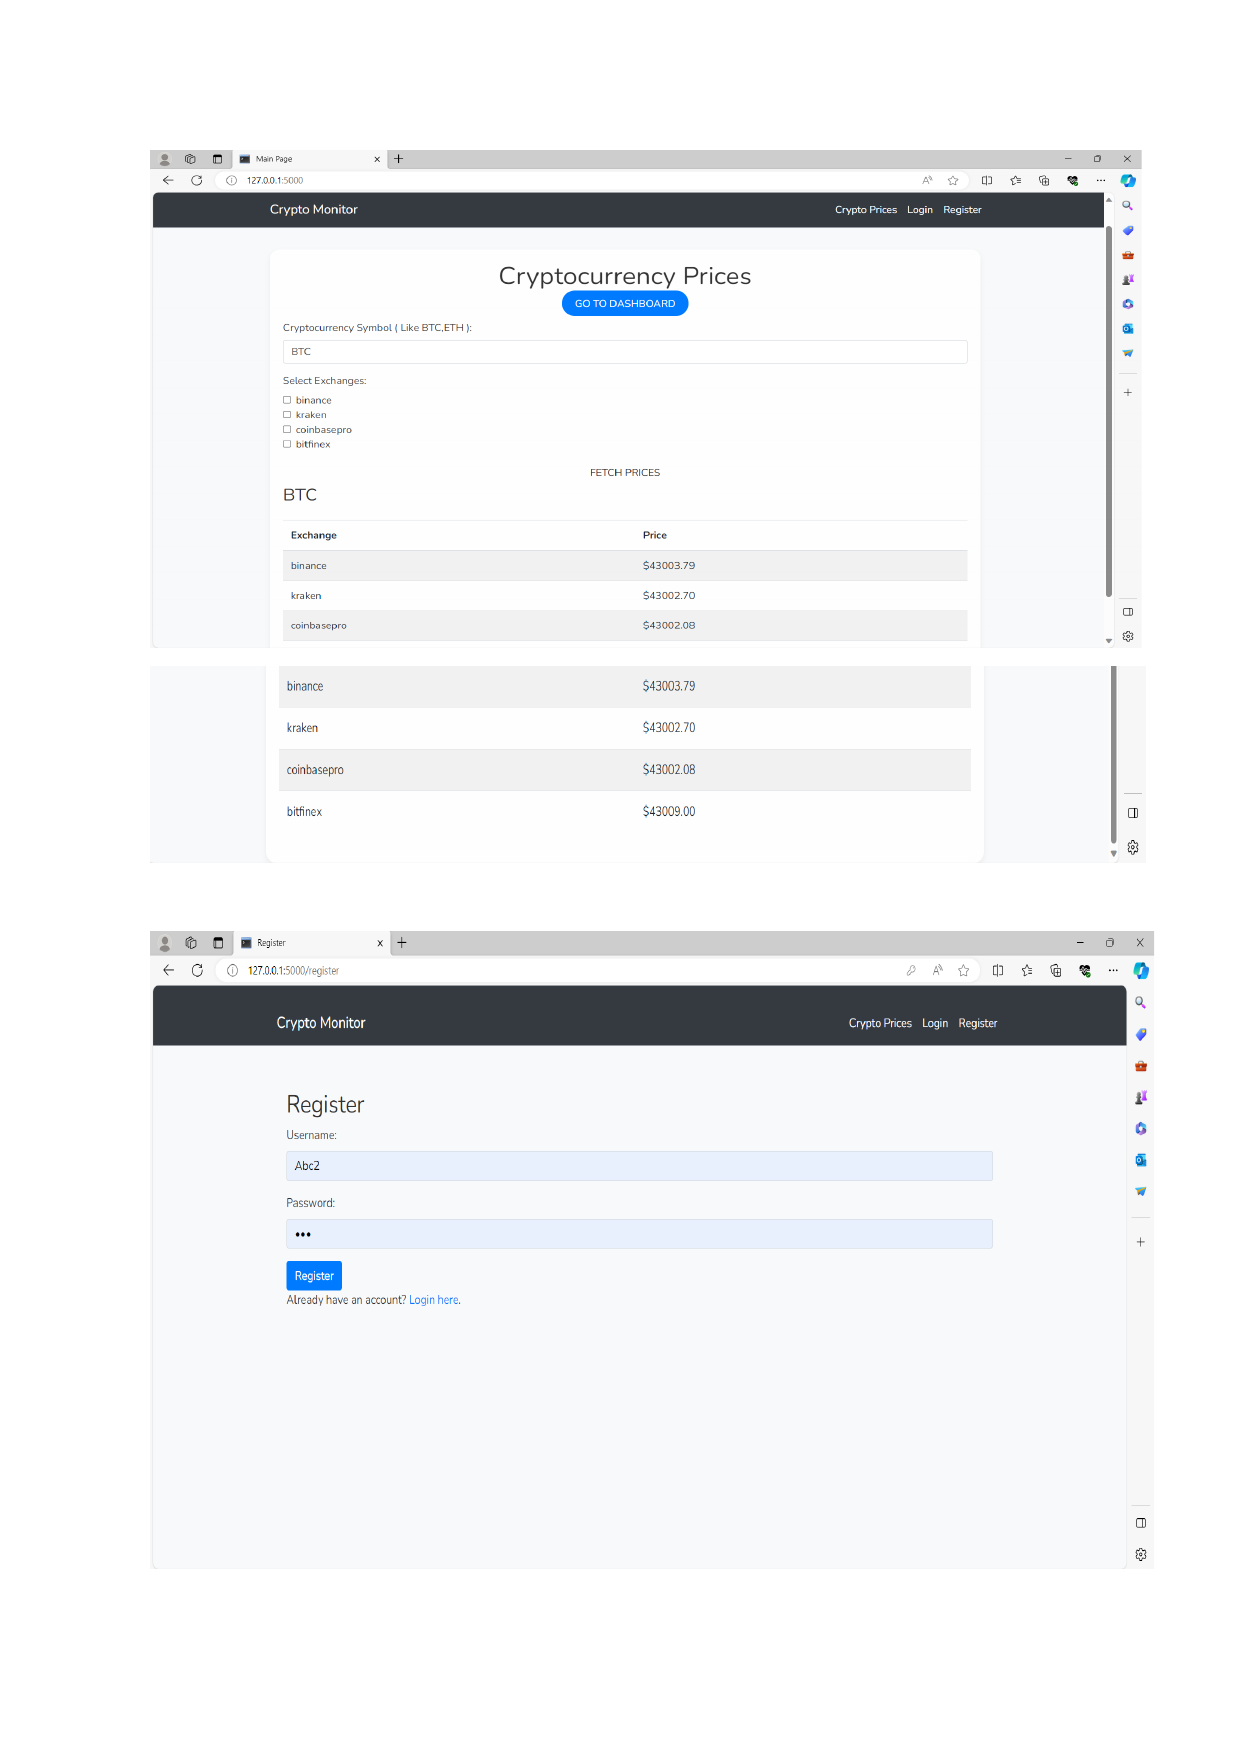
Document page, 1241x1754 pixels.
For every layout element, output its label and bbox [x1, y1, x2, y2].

picture [150, 666, 1146, 863]
picture [150, 150, 1142, 648]
picture [150, 931, 1155, 1569]
